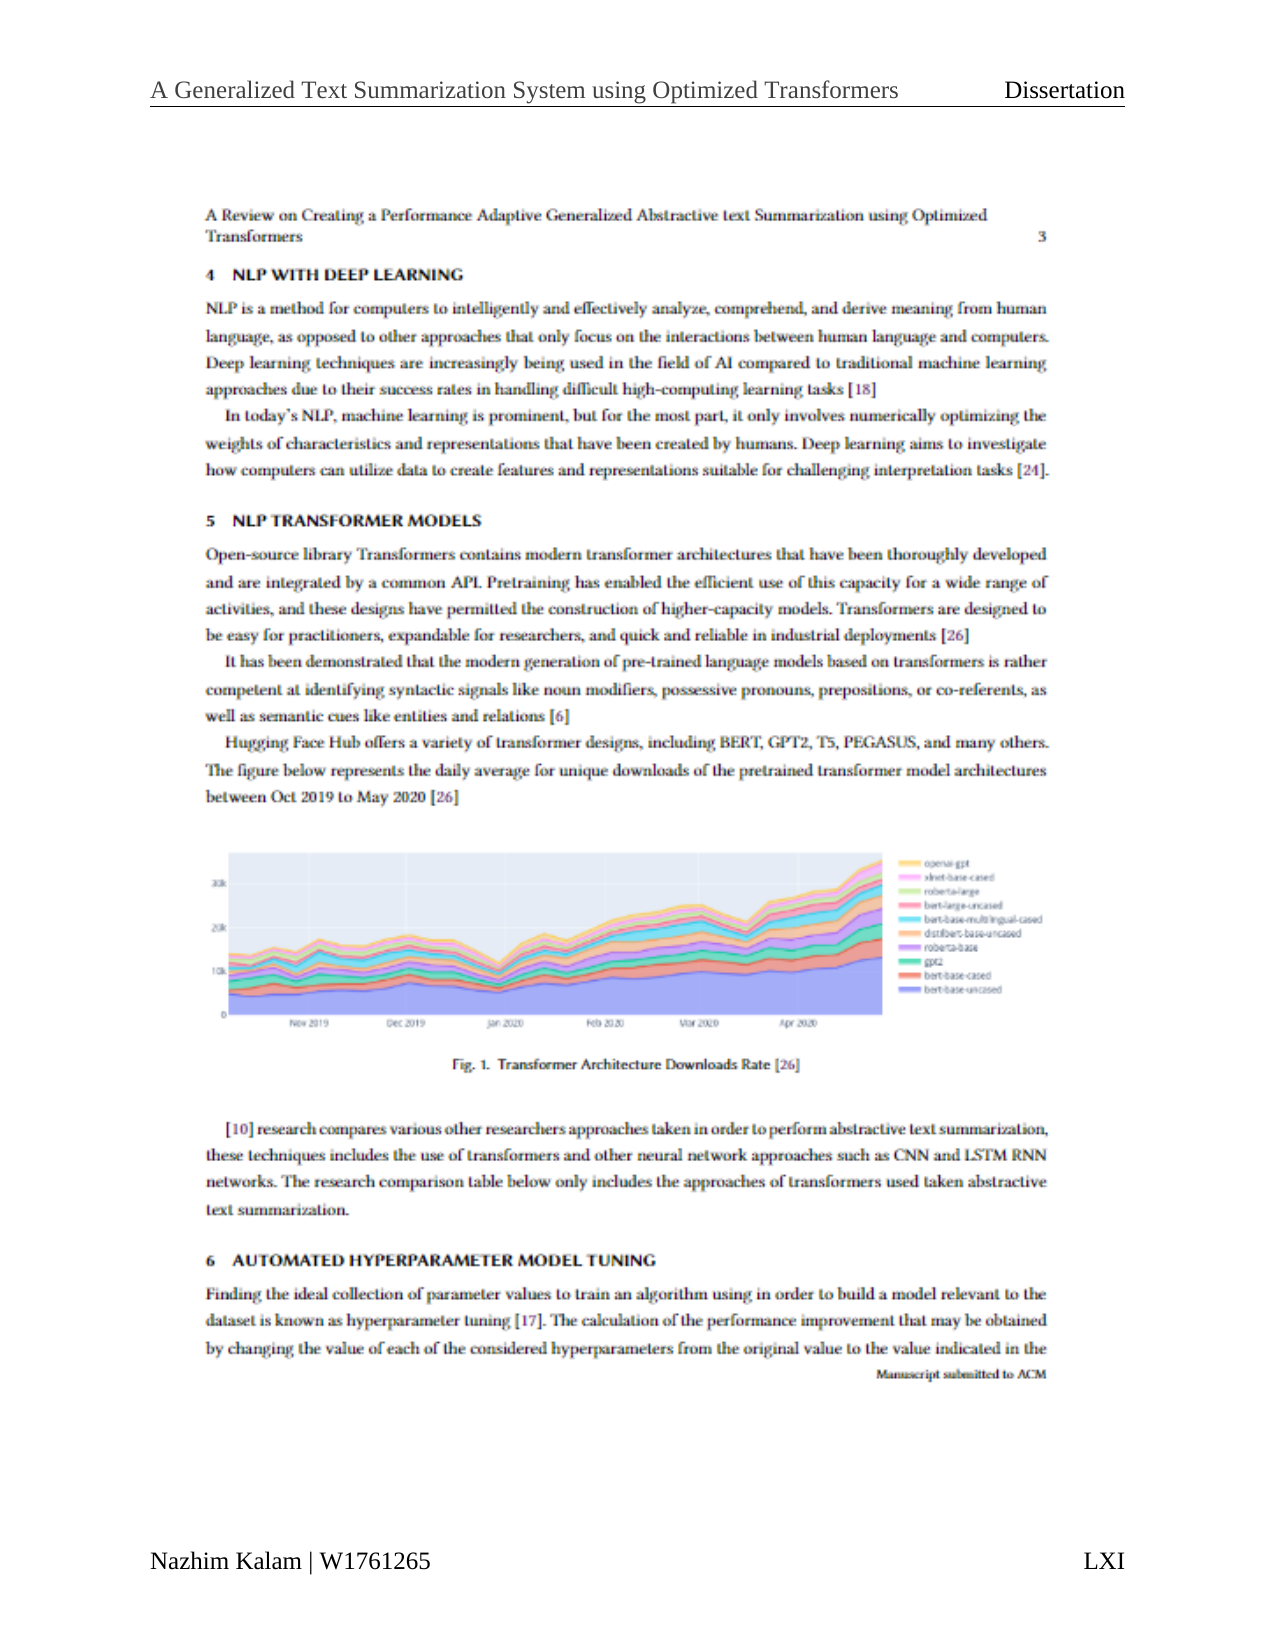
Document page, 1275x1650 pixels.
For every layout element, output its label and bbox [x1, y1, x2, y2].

picture [162, 150, 1113, 1472]
